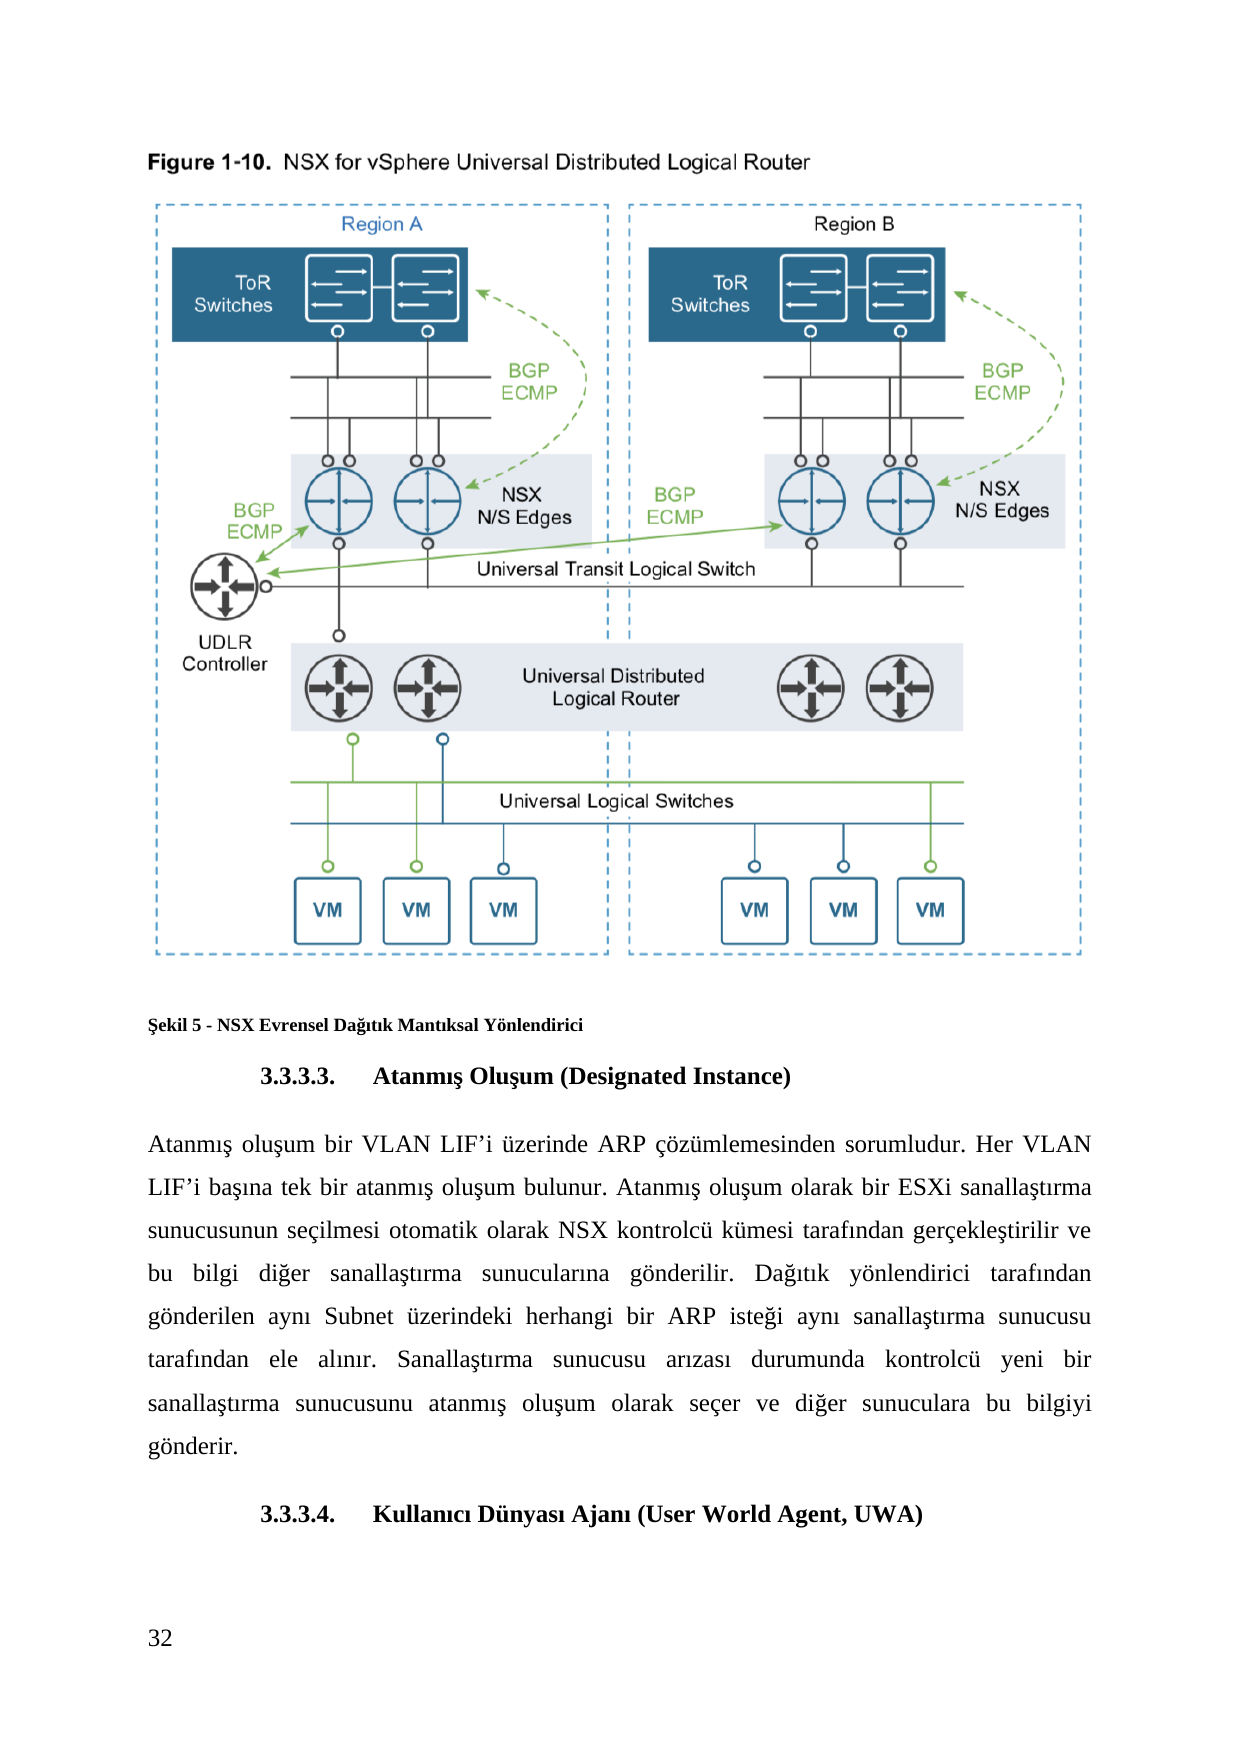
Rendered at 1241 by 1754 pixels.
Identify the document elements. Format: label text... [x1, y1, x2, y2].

text Şekil 5 - NSX Evrensel Dağıtık Mantıksal Yönlendirici [148, 1014, 1093, 1036]
list Atanmış Oluşum (Designated Instance) [260, 1061, 1093, 1089]
picture [147, 147, 1092, 975]
text Atanmış oluşum bir VLAN LIF’i üzerinde ARP çözümlemesinden sorumludur. Her VLAN LIF’i başına tek bir atanmış oluşum bulunur. Atanmış oluşum olarak bir ESXi sanallaştırma sunucusunun seçilmesi otomatik olarak NSX kontrolcü kümesi tarafından gerçekleştirilir ve bu bilgi diğer sanallaştırma sunucularına gönderilir. Dağıtık yönlendirici tarafından gönderilen aynı Subnet üzerindeki herhangi bir ARP isteği aynı sanallaştırma sunucusu tarafından ele alınır. Sanallaştırma sunucusu arızası durumunda kontrolcü yeni bir sanallaştırma sunucusunu atanmış oluşum olarak seçer ve diğer sunuculara bu bilgiyi gönderir. [148, 1129, 1093, 1459]
list Kullanıcı Dünyası Ajanı (User World Agent, UWA) [260, 1499, 1093, 1528]
